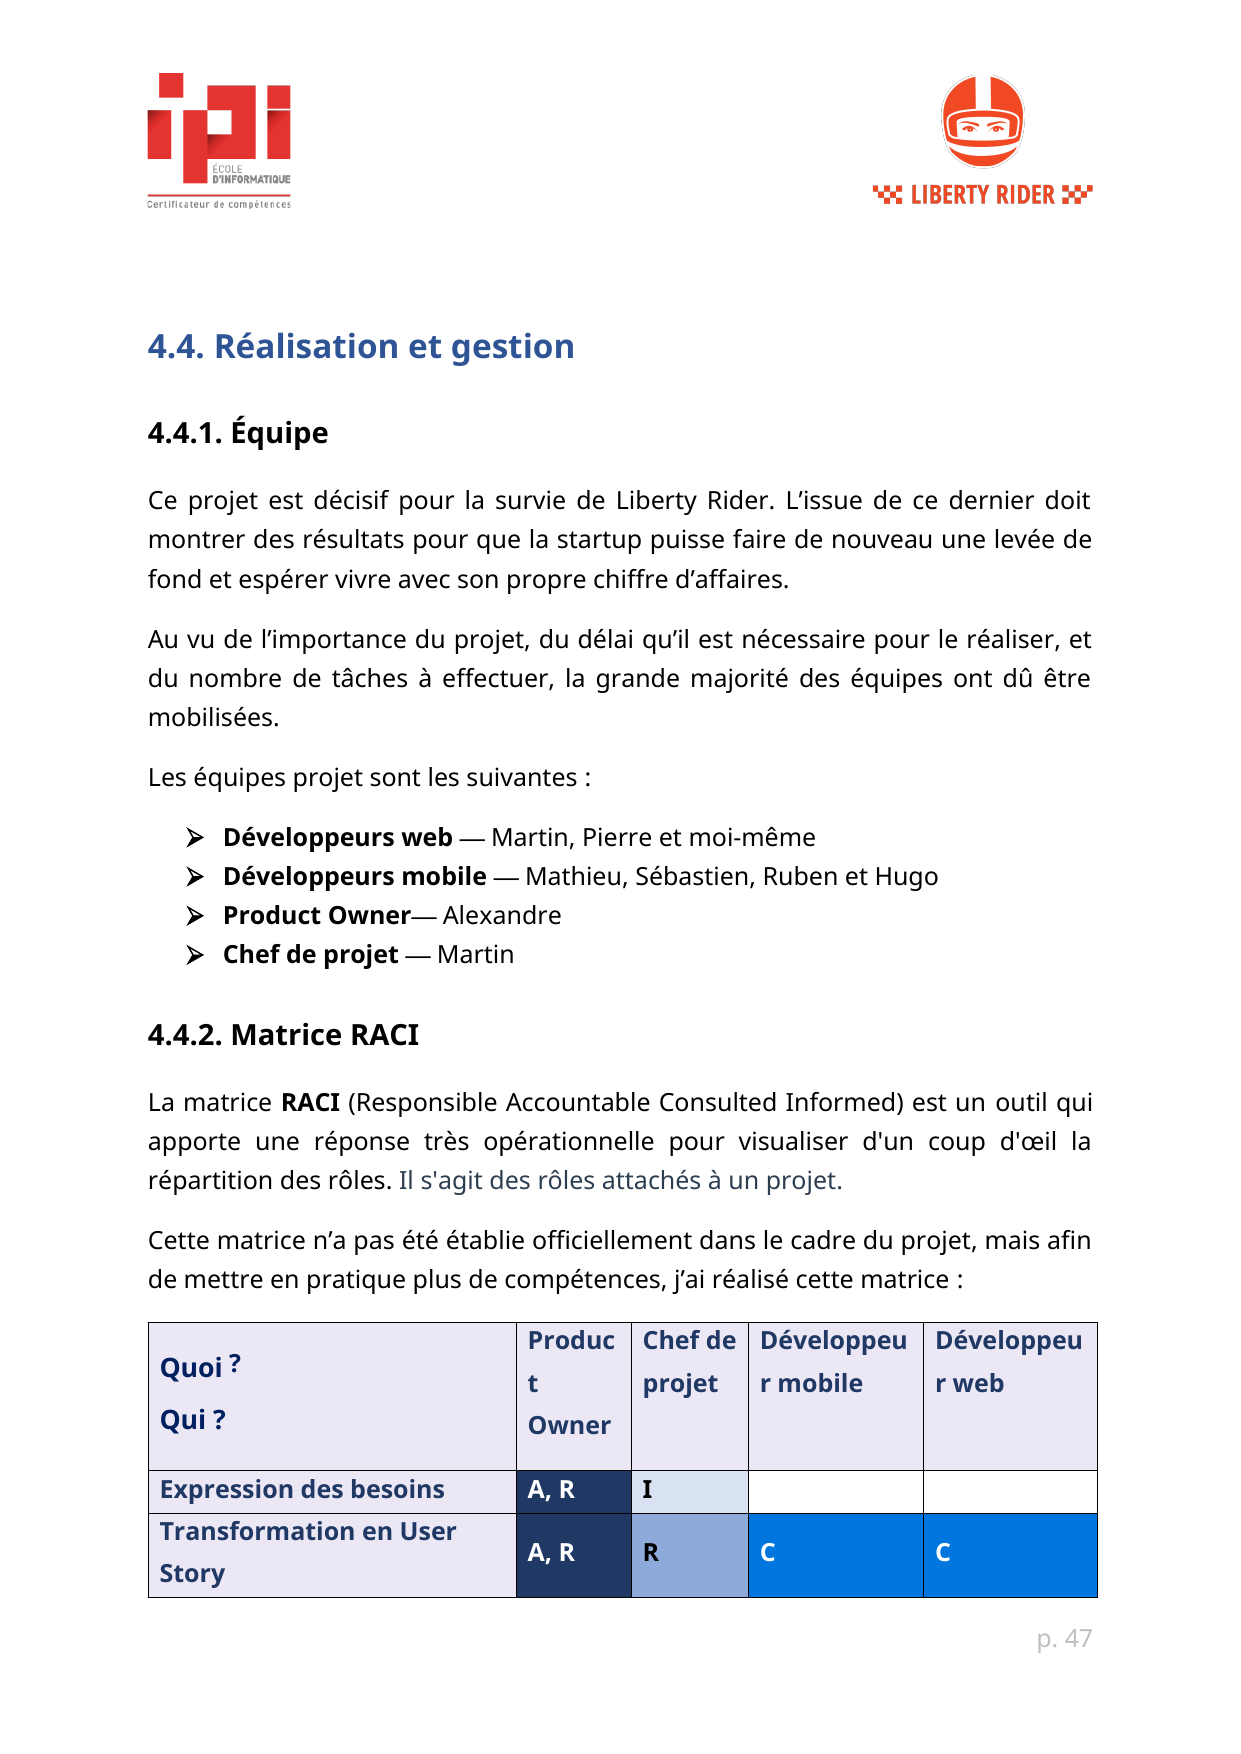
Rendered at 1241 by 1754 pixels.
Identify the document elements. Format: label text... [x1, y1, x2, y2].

subtitle Matrice RACI [148, 1014, 1093, 1053]
text Ce projet est décisif pour la survie de Liberty Rider. L’issue de ce dernier doit montrer des résultats pour que la startup puisse faire de nouveau une levée de fond et espérer vivre avec son propre chiffre d’affaires. [148, 483, 1093, 595]
table_header Développeur mobile [749, 1323, 923, 1470]
table_cell C [749, 1514, 923, 1597]
text Les équipes projet sont les suivantes : [148, 760, 1093, 794]
table_cell [924, 1471, 1097, 1513]
table_header Product Owner [517, 1323, 631, 1470]
list Développeurs mobile ― Mathieu, Sébastien, Ruben et Hugo [185, 859, 1093, 893]
subtitle Équipe [148, 412, 1093, 452]
table_cell A, R [517, 1471, 631, 1513]
table_header Développeur web [924, 1323, 1097, 1470]
table_cell Transformation en User Story [149, 1514, 516, 1597]
table_cell I [632, 1471, 748, 1513]
list Chef de projet ― Martin [185, 937, 1093, 971]
subtitle Réalisation et gestion [148, 323, 1093, 368]
list Développeurs web ― Martin, Pierre et moi-même [185, 820, 1093, 854]
picture [872, 75, 1093, 209]
text Au vu de l’importance du projet, du délai qu’il est nécessaire pour le réaliser, et du nombre de tâches à effectuer, la grande majorité des équipes ont dû être mobilisées. [148, 621, 1093, 734]
text Cette matrice n’a pas été établie officiellement dans le cadre du projet, mais afin de mettre en pratique plus de compétences, j’ai réalisé cette matrice : [148, 1223, 1093, 1296]
table_cell C [924, 1514, 1097, 1597]
table_cell [749, 1471, 923, 1513]
table_cell A, R [517, 1514, 631, 1597]
text La matrice RACI (Responsible Accountable Consulted Informed) est un outil qui apporte une réponse très opérationnelle pour visualiser d'un coup d'œil la répartition des rôles. Il s'agit des rôles attachés à un projet. [148, 1084, 1093, 1197]
table_cell Expression des besoins [149, 1471, 516, 1513]
picture [147, 73, 291, 209]
list Product Owner― Alexandre [185, 898, 1093, 932]
table_cell R [632, 1514, 748, 1597]
table_header Chef de projet [632, 1323, 748, 1470]
table_header Quoi ? Qui ? [149, 1323, 516, 1470]
